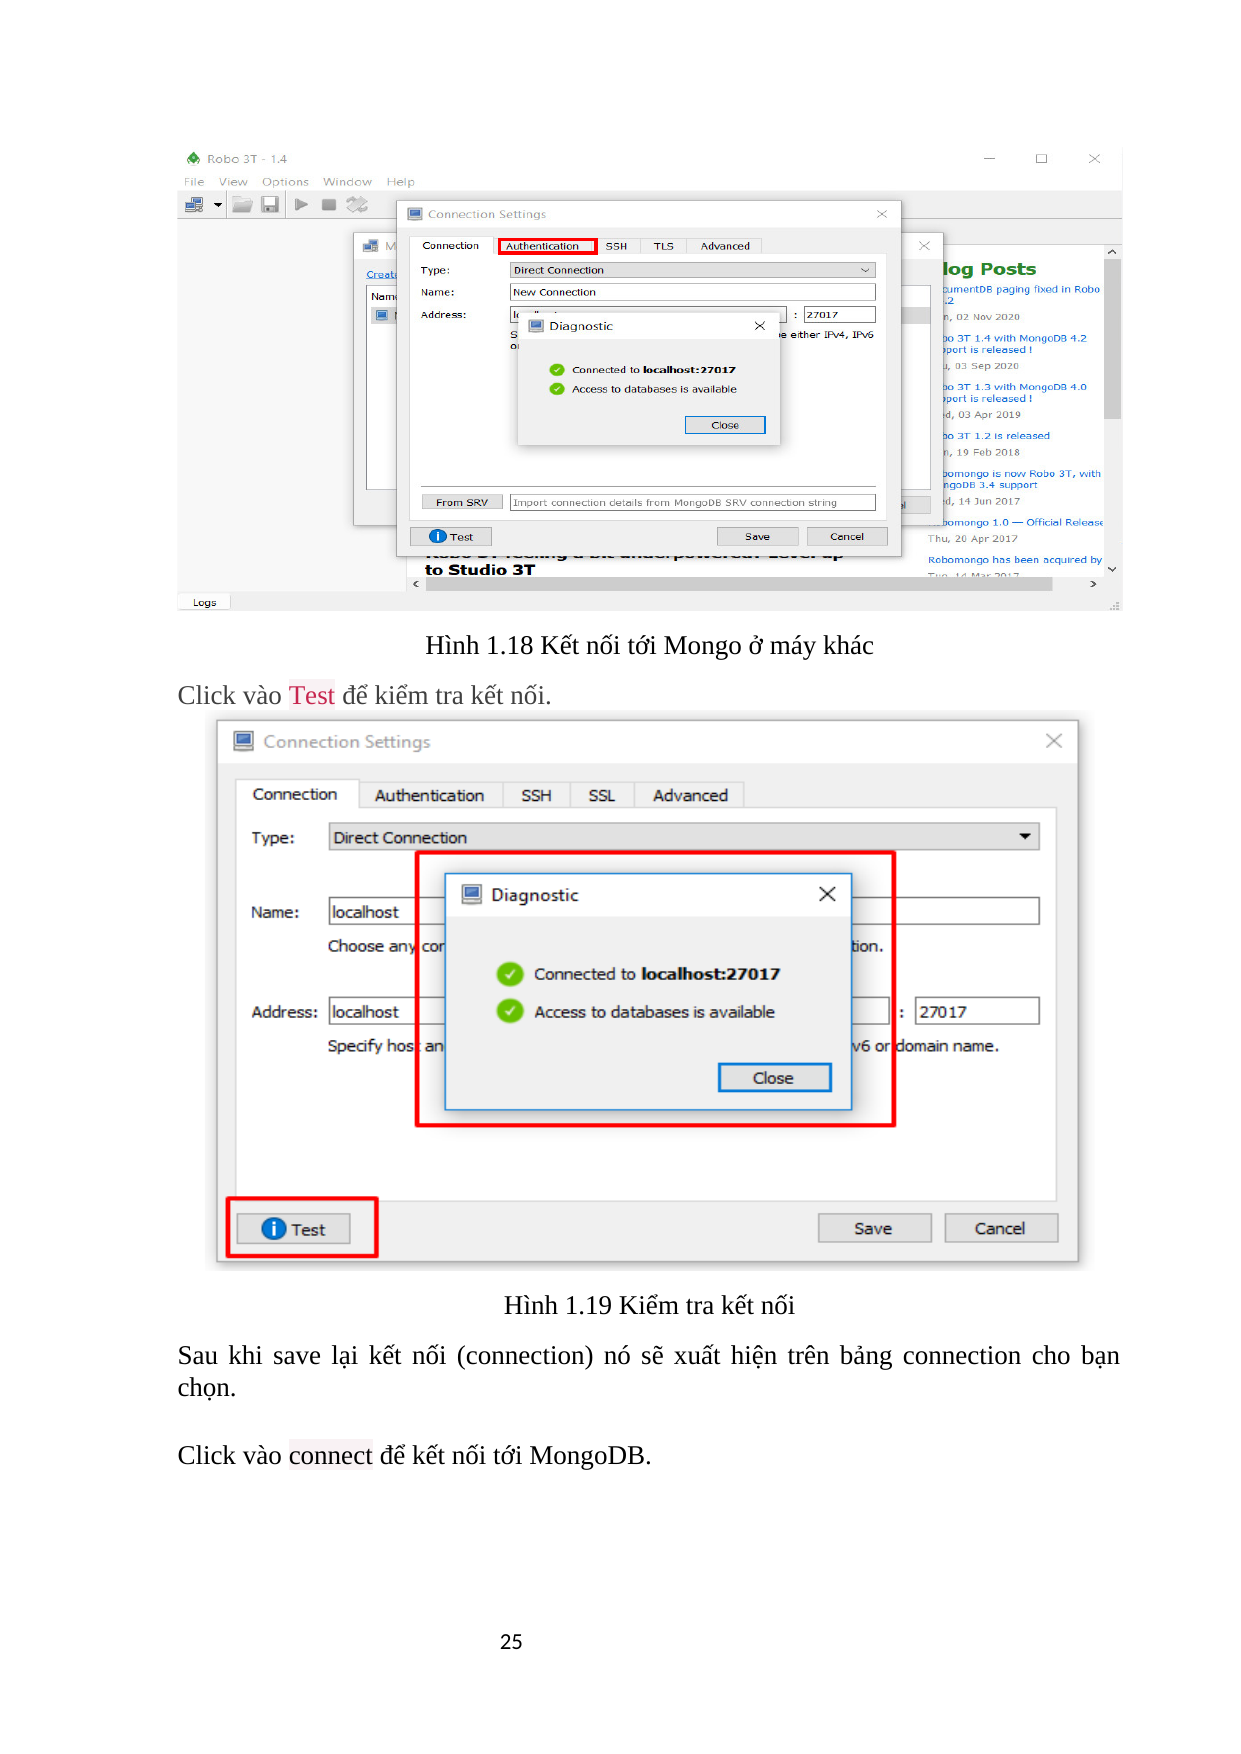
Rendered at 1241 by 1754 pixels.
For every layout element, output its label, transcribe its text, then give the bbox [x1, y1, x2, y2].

text Click vào Test để kiểm tra kết nối. [335, 679, 1122, 710]
text Click vào Test để kiểm tra kết nối. [177, 679, 289, 710]
text Hình 1.19 Kiểm tra kết nối [177, 1289, 1122, 1320]
picture [177, 147, 1123, 611]
text Sau khi save lại kết nối (connection) nó sẽ xuất hiện trên bảng connection cho bạn chọn. [177, 1339, 1122, 1402]
text Click vào connect để kết nối tới MongoDB. [177, 1439, 289, 1470]
picture [204, 710, 1095, 1271]
text Click vào connect để kết nối tới MongoDB. [373, 1439, 1122, 1470]
text Hình 1.18 Kết nối tới Mongo ở máy khác [177, 629, 1122, 660]
